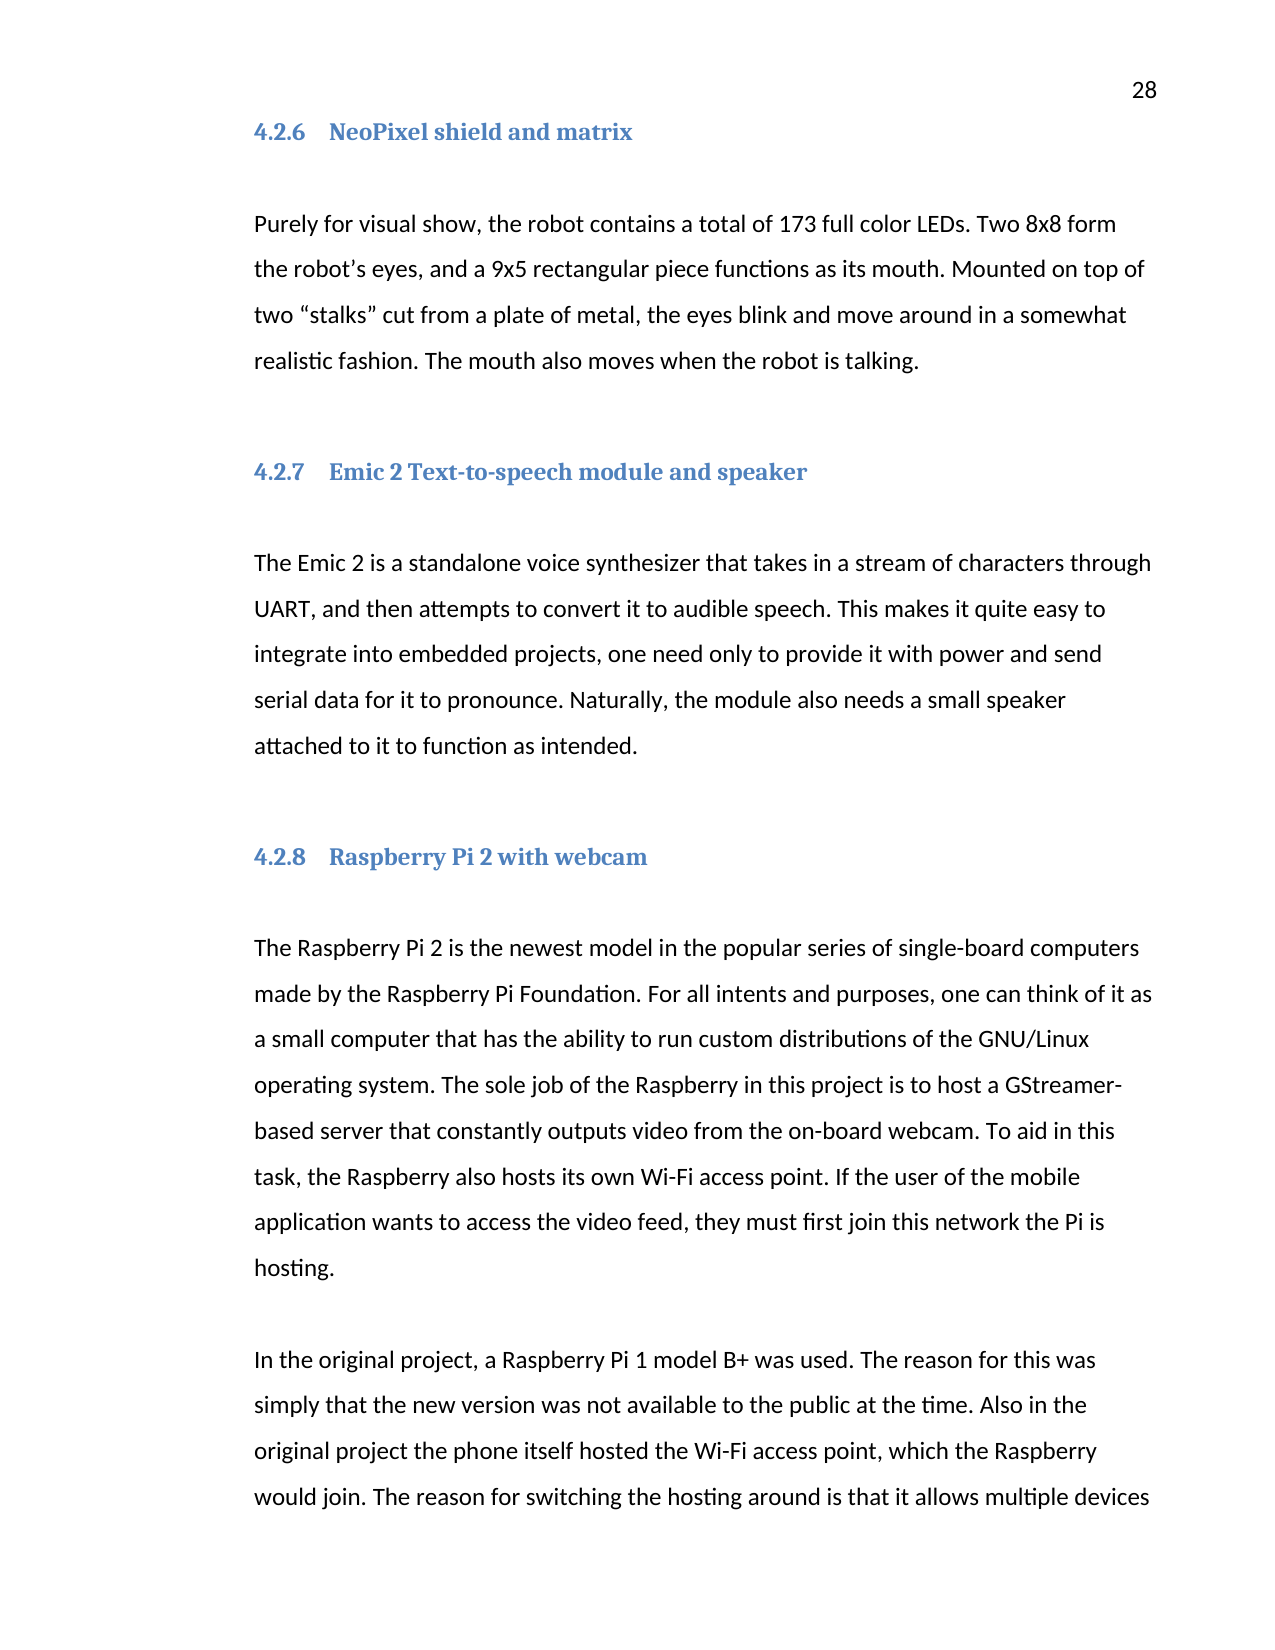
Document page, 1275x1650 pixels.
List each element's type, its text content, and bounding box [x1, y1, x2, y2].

text The Raspberry Pi 2 is the newest model in the popular series of single-board computers made by the Raspberry Pi Foundation. For all intents and purposes, one can think of it as a small computer that has the ability to run custom distributions of the GNU/Linux operating system. The sole job of the Raspberry in this project is to host a GStreamer-based server that constantly outputs video from the on-board webcam. To aid in this task, the Raspberry also hosts its own Wi-Fi access point. If the user of the mobile application wants to access the video feed, they must first join this network the Pi is hosting. [254, 932, 1157, 1283]
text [254, 1344, 1157, 1511]
subtitle NeoPixel shield and matrix [254, 118, 1157, 147]
text The Emic 2 is a standalone voice synthesizer that takes in a stream of characters through UART, and then attempts to convert it to audible speech. This makes it quite easy to integrate into embedded projects, one need only to provide it with power and send serial data for it to pronounce. Naturally, the module also needs a small speaker attached to it to function as intended. [254, 547, 1157, 761]
subtitle Emic 2 Text-to-speech module and speaker [254, 457, 1157, 486]
subtitle Raspberry Pi 2 with webcam [254, 842, 1157, 871]
text Purely for visual show, the robot contains a total of 173 full color LEDs. Two 8x8 form the robot’s eyes, and a 9x5 rectangular piece functions as its mouth. Mounted on top of two “stalks” cut from a plate of metal, the eyes blink and move around in a somewhat realistic fashion. The mouth also moves when the robot is talking. [254, 208, 1157, 376]
